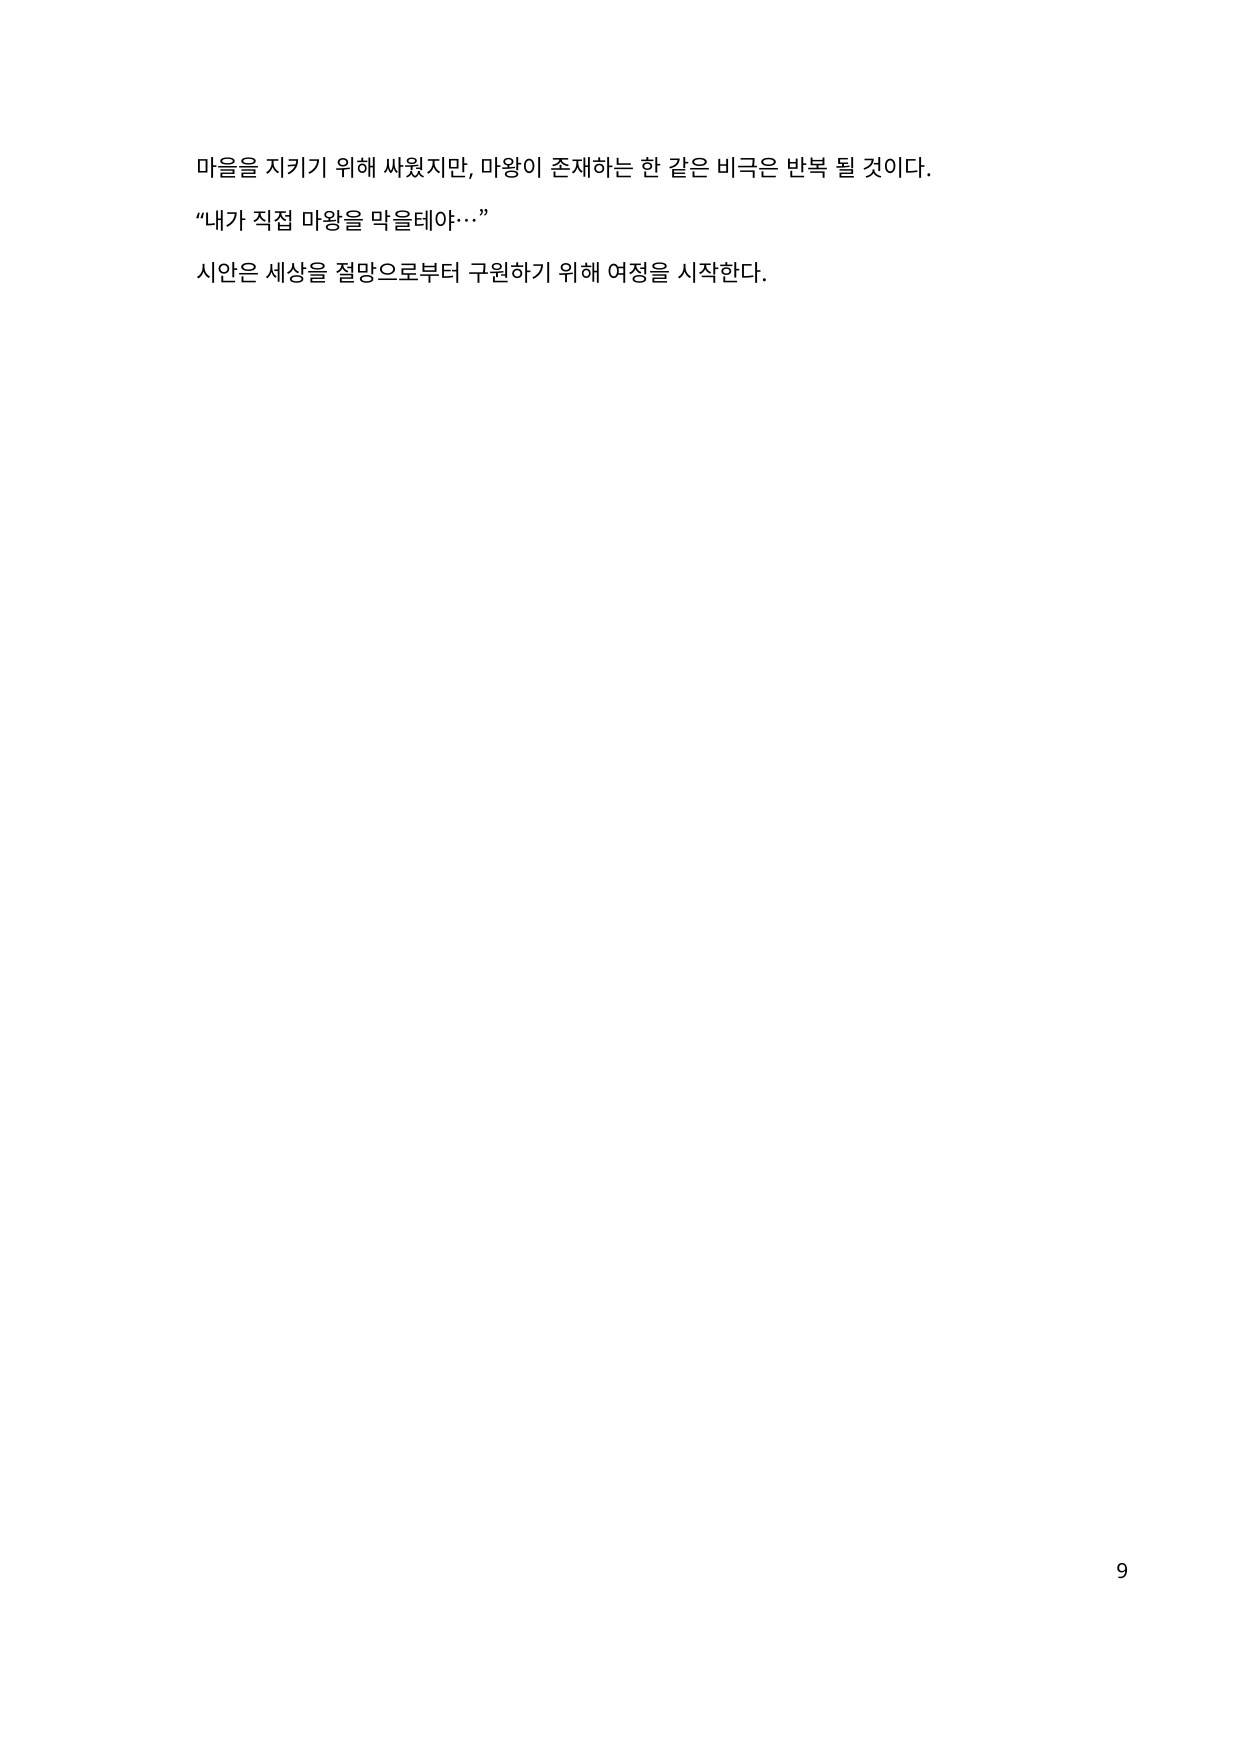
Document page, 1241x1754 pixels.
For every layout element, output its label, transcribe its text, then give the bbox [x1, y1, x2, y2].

text “내가 직접 마왕을 막을테야…” [196, 203, 1128, 236]
text 시안은 세상을 절망으로부터 구원하기 위해 여정을 시작한다. [196, 255, 1128, 288]
text 마을을 지키기 위해 싸웠지만, 마왕이 존재하는 한 같은 비극은 반복 될 것이다. [196, 150, 1128, 183]
